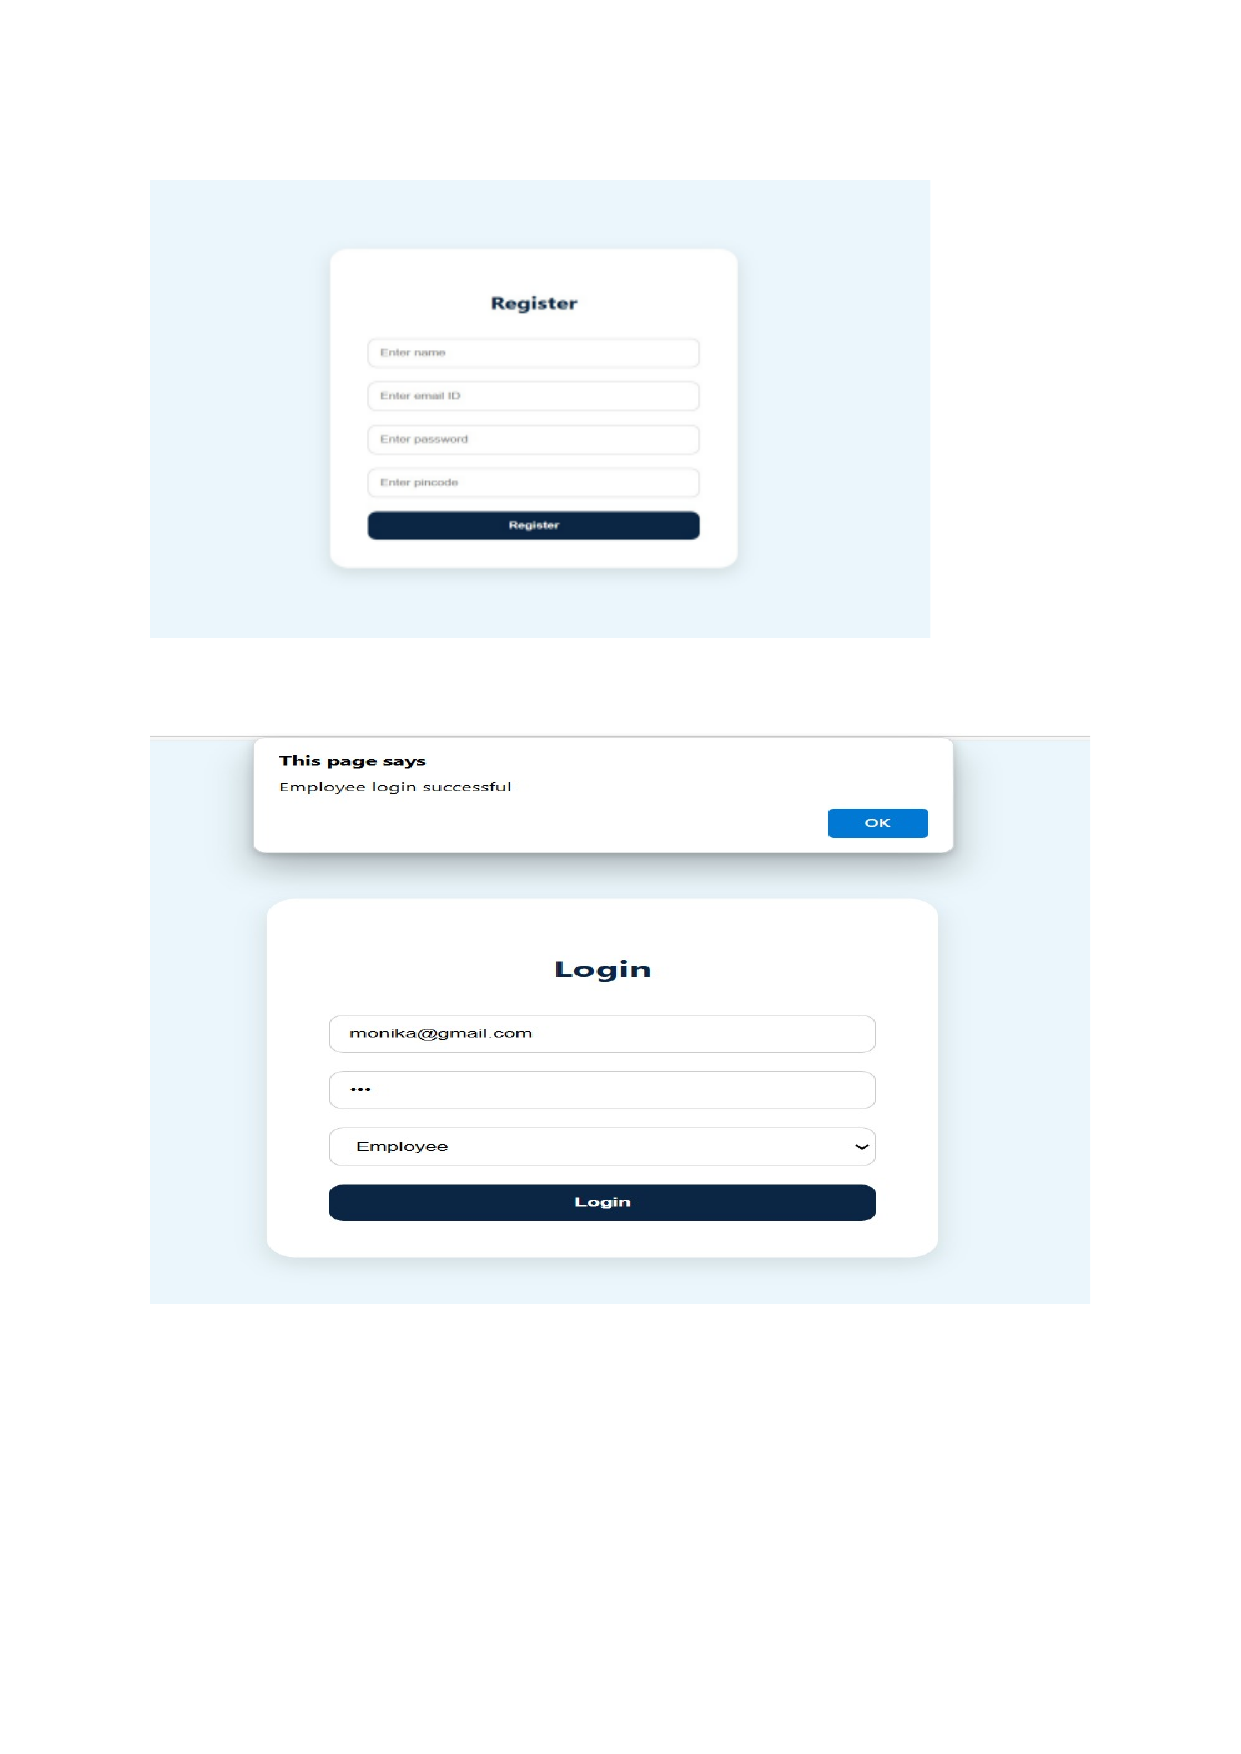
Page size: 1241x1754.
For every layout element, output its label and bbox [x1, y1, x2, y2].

picture [150, 180, 931, 638]
picture [150, 733, 1091, 1304]
